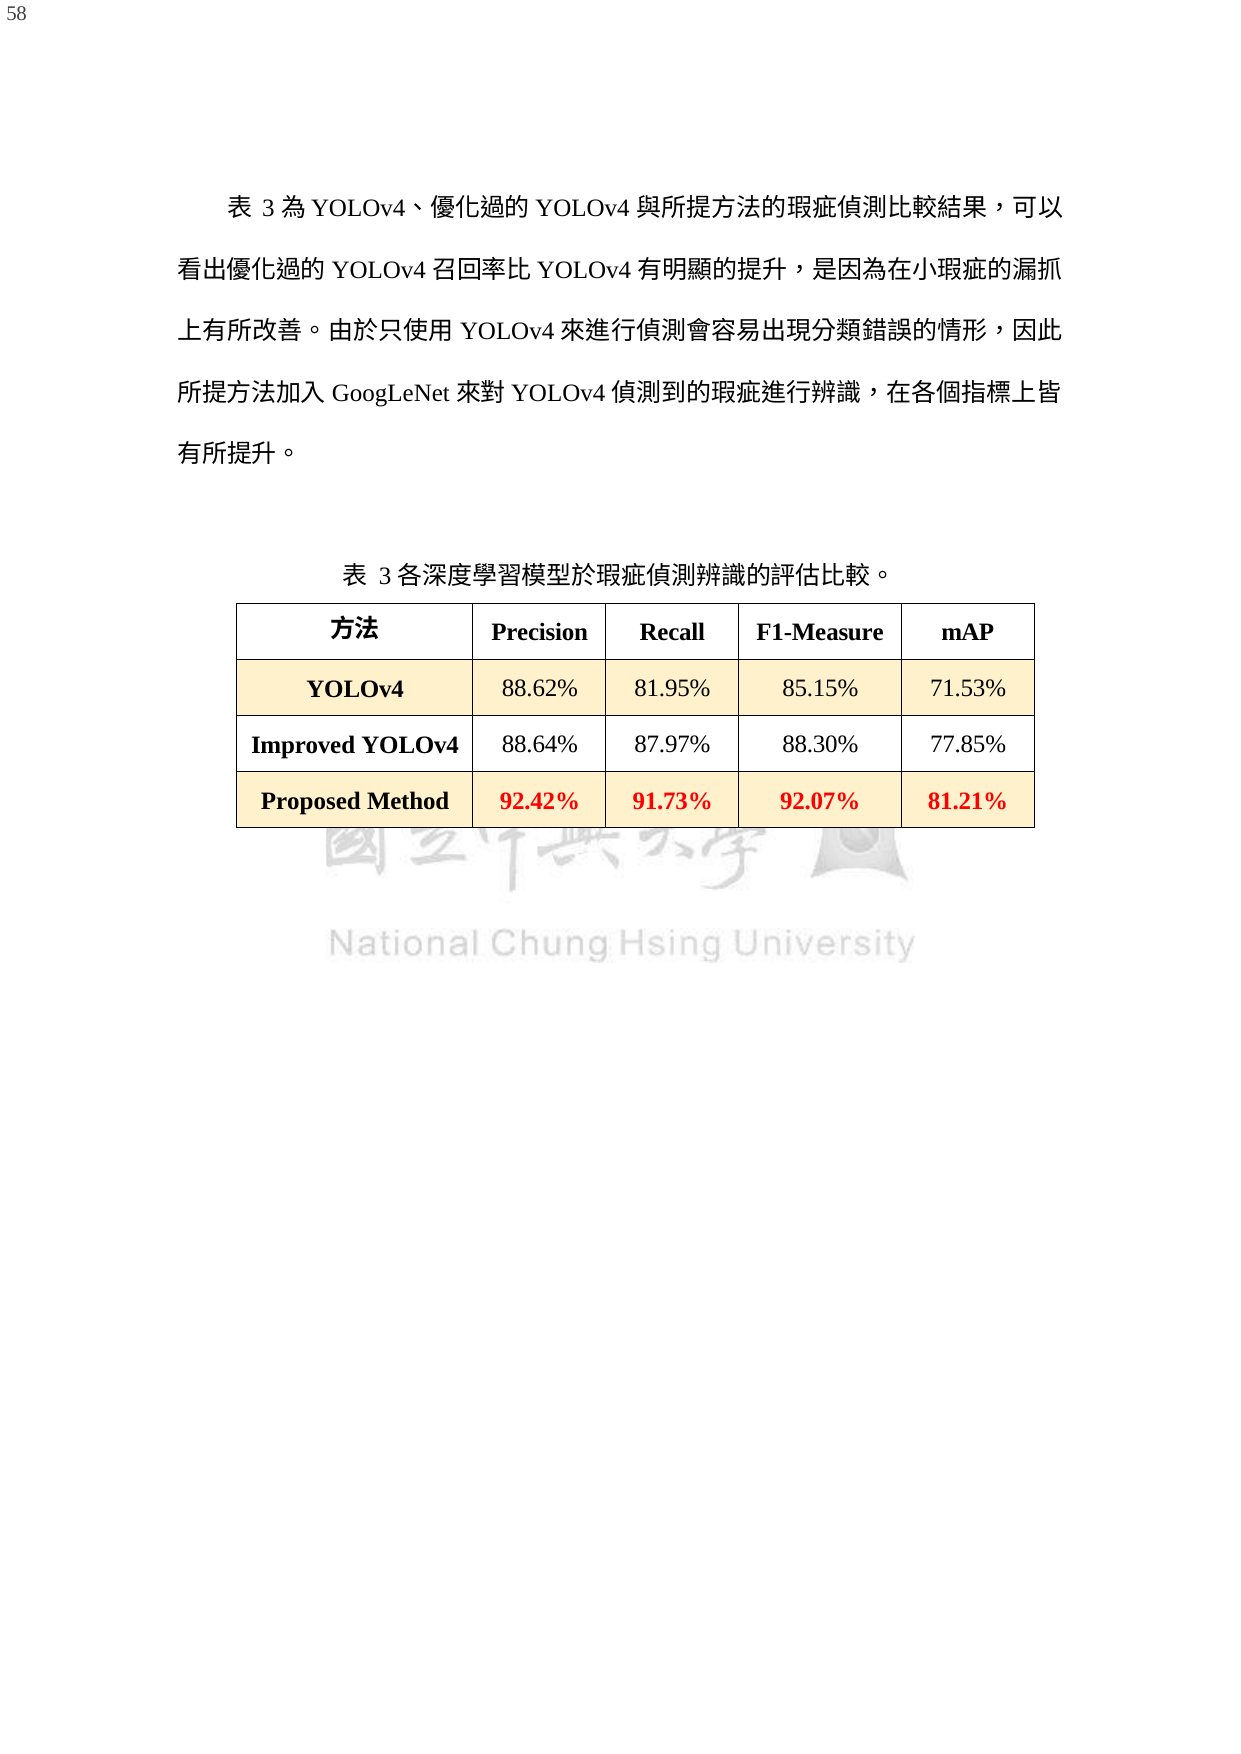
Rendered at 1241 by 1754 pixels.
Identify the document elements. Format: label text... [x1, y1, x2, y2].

table_cell Proposed Method [237, 772, 472, 827]
table_cell 71.53% [902, 660, 1034, 715]
table_cell 88.62% [473, 660, 605, 715]
table_cell 91.73% [606, 772, 738, 827]
text 表 3 為 YOLOv4、優化過的 YOLOv4 與所提方法的瑕疵偵測比較結果，可以看出優化過的 YOLOv4 召回率比 YOLOv4 有明顯的提升，是因為在小瑕疵的漏抓上有所改善。由於只使用 YOLOv4 來進行偵測會容易出現分類錯誤的情形，因此所提方法加入 GoogLeNet 來對 YOLOv4 偵測到的瑕疵進行辨識，在各個指標上皆有所提升。 [177, 188, 1064, 470]
table_cell 81.21% [902, 772, 1034, 827]
table_header Precision [473, 604, 605, 658]
table_cell 92.07% [739, 772, 901, 827]
table_header F1-Measure [739, 604, 901, 658]
table_cell 87.97% [606, 716, 738, 771]
table_header mAP [902, 604, 1034, 658]
table_cell Improved YOLOv4 [237, 716, 472, 771]
table_cell 88.30% [739, 716, 901, 771]
table_cell 77.85% [902, 716, 1034, 771]
text 表 3 各深度學習模型於瑕疵偵測辨識的評估比較。 [342, 555, 1138, 591]
table_cell 92.42% [473, 772, 605, 827]
table_cell 85.15% [739, 660, 901, 715]
table_cell 88.64% [473, 716, 605, 771]
picture [325, 828, 915, 963]
table_cell YOLOv4 [237, 660, 472, 715]
table_header Recall [606, 604, 738, 658]
table_cell 81.95% [606, 660, 738, 715]
table_header 方法 [237, 604, 472, 658]
